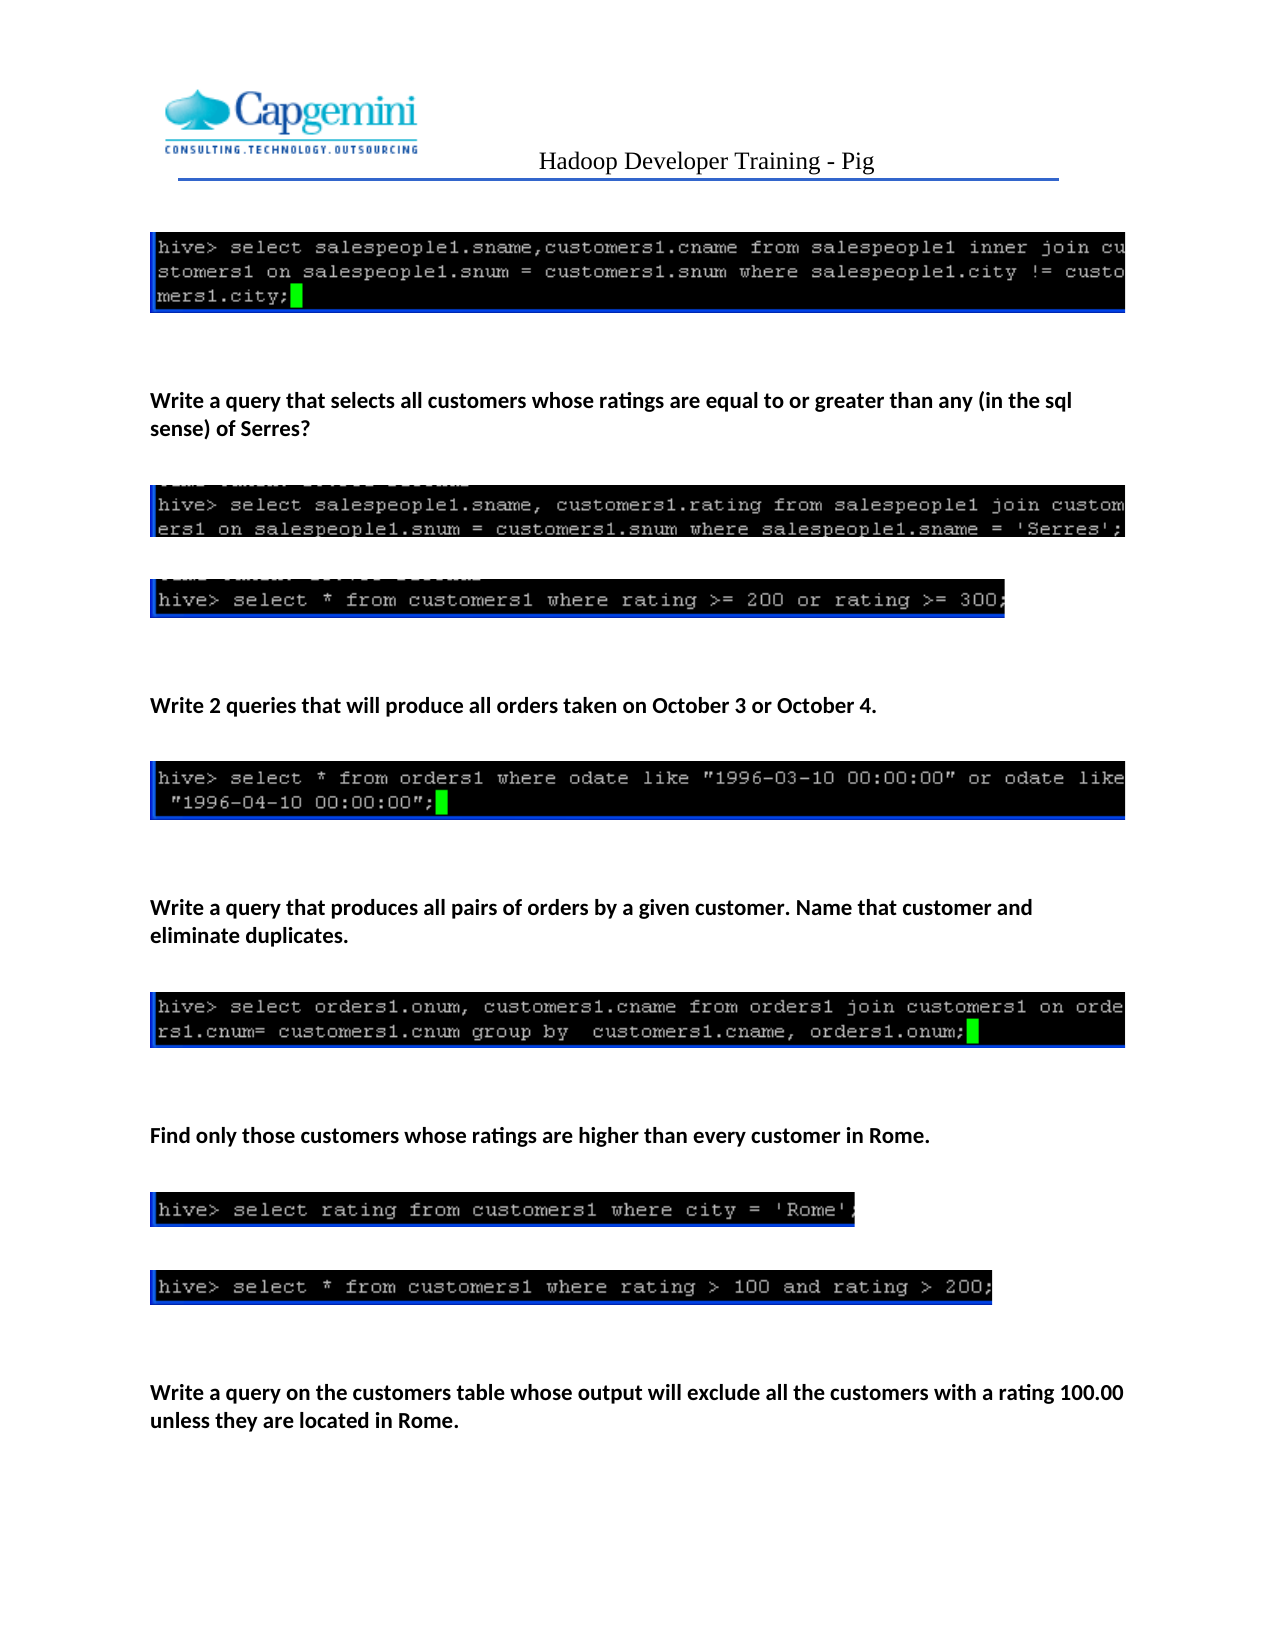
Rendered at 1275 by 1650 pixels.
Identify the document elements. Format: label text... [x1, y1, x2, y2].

text Write a query on the customers table whose output will exclude all the customers with a rating 100.00 unless they are located in Rome. [150, 1378, 1125, 1434]
text Write 2 queries that will produce all orders taken on October 3 or October 4. [150, 691, 1125, 719]
text Write a query that selects all customers whose ratings are equal to or greater than any (in the sql sense) of Serres? [150, 386, 1125, 442]
picture [150, 75, 433, 170]
text Write a query that produces all pairs of orders by a given customer. Name that customer and eliminate duplicates. [150, 893, 1125, 949]
text Find only those customers whose ratings are higher than every customer in Rome. [150, 1121, 1125, 1149]
